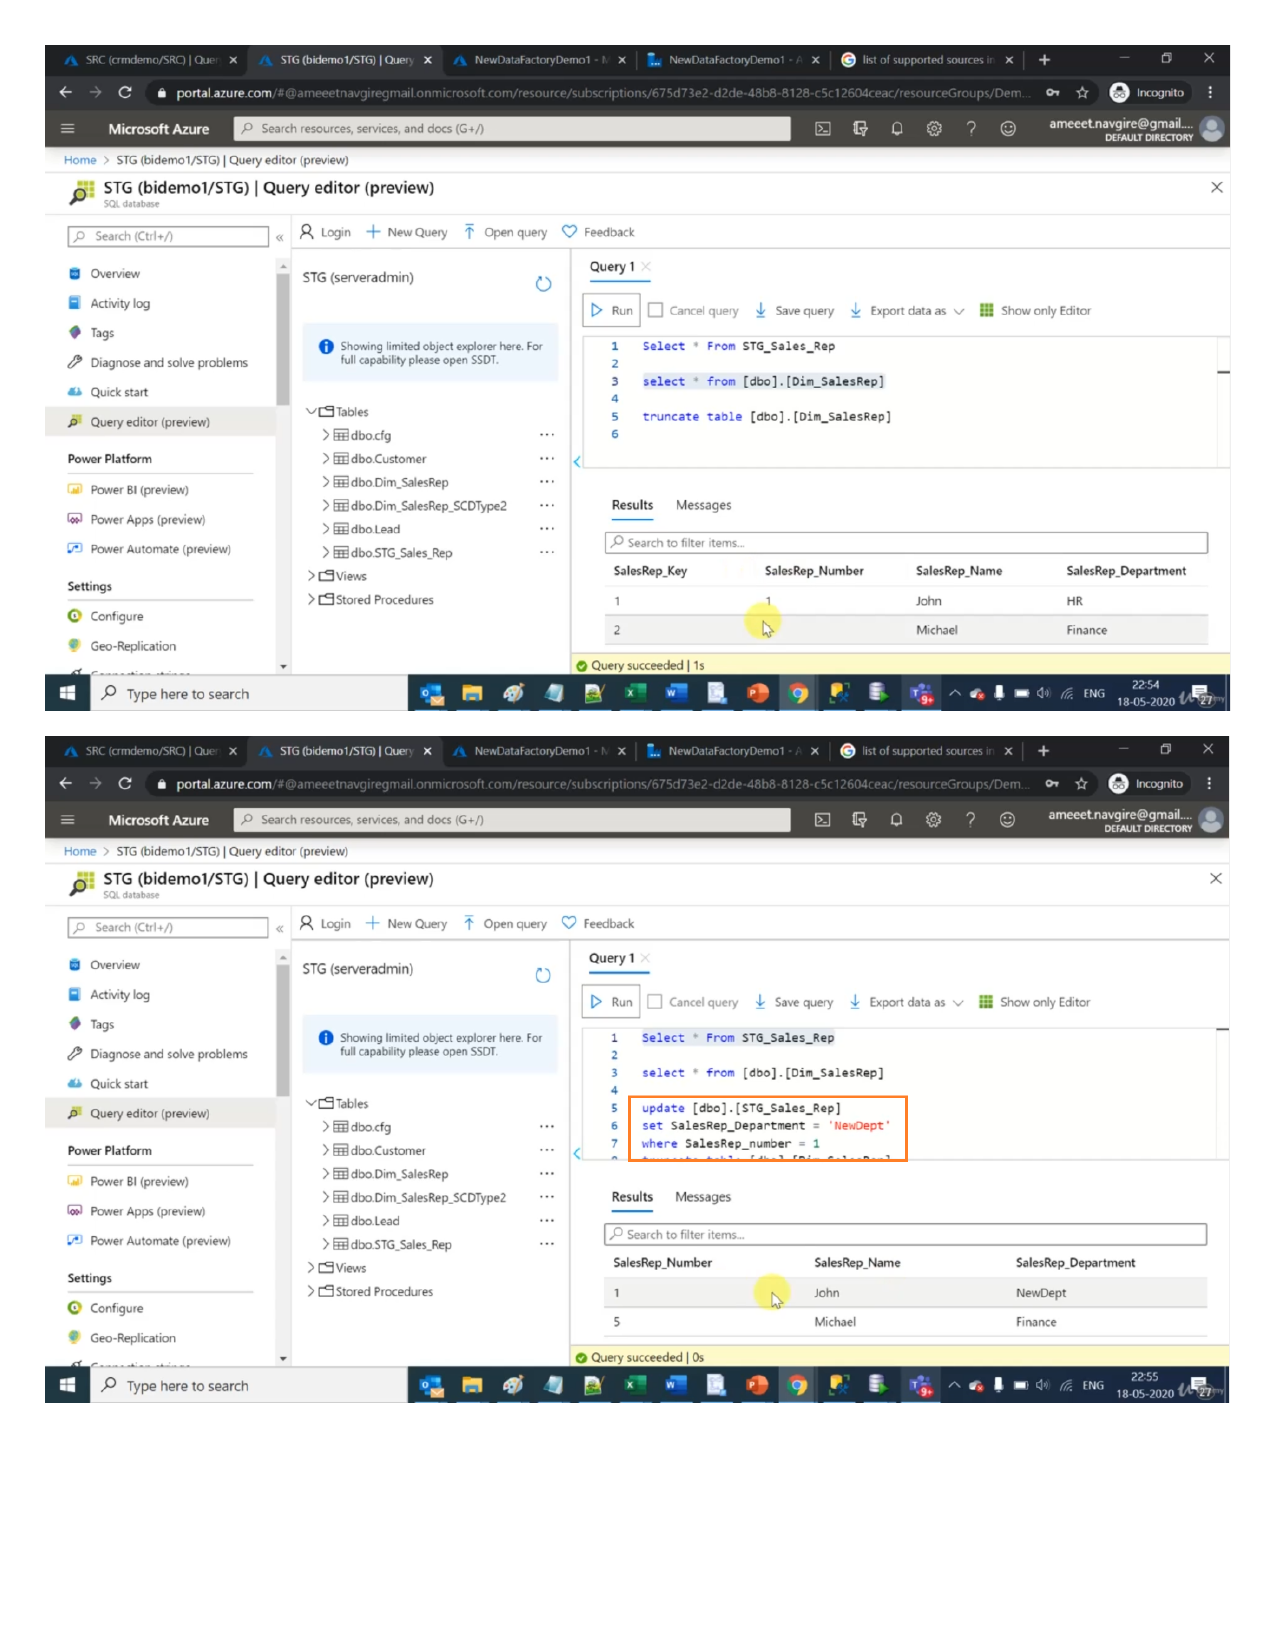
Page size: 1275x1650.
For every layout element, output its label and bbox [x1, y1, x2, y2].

picture [45, 736, 1230, 1403]
picture [45, 45, 1230, 711]
